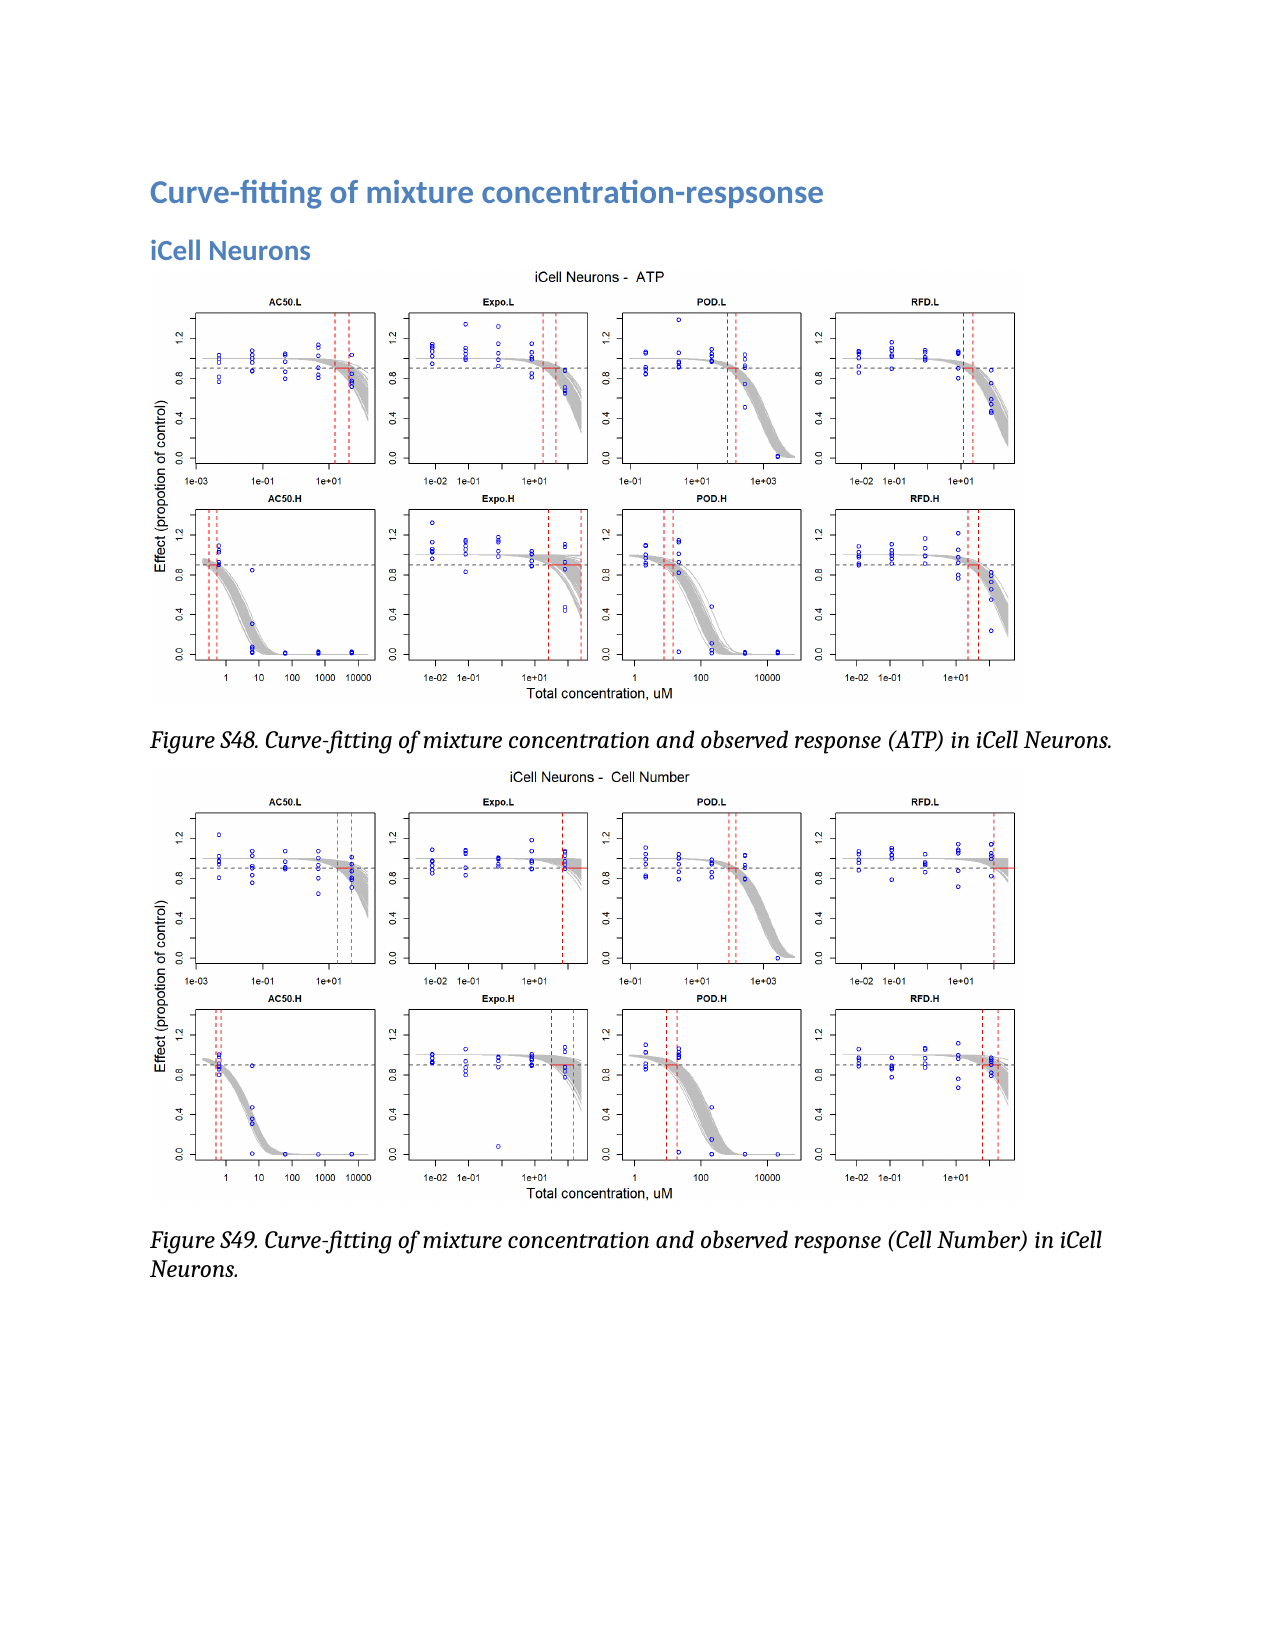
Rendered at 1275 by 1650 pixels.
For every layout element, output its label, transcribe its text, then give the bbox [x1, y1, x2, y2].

text Figure S49. Curve-fitting of mixture concentration and observed response (Cell Number) in iCell Neurons. [150, 1226, 1125, 1283]
subtitle iCell Neurons [150, 232, 1125, 268]
picture [150, 767, 1025, 1206]
subtitle Curve-fitting of mixture concentration-respsonse [150, 171, 1125, 212]
picture [150, 268, 1025, 706]
text Figure S48. Curve-fitting of mixture concentration and observed response (ATP) in iCell Neurons. [150, 726, 1125, 755]
